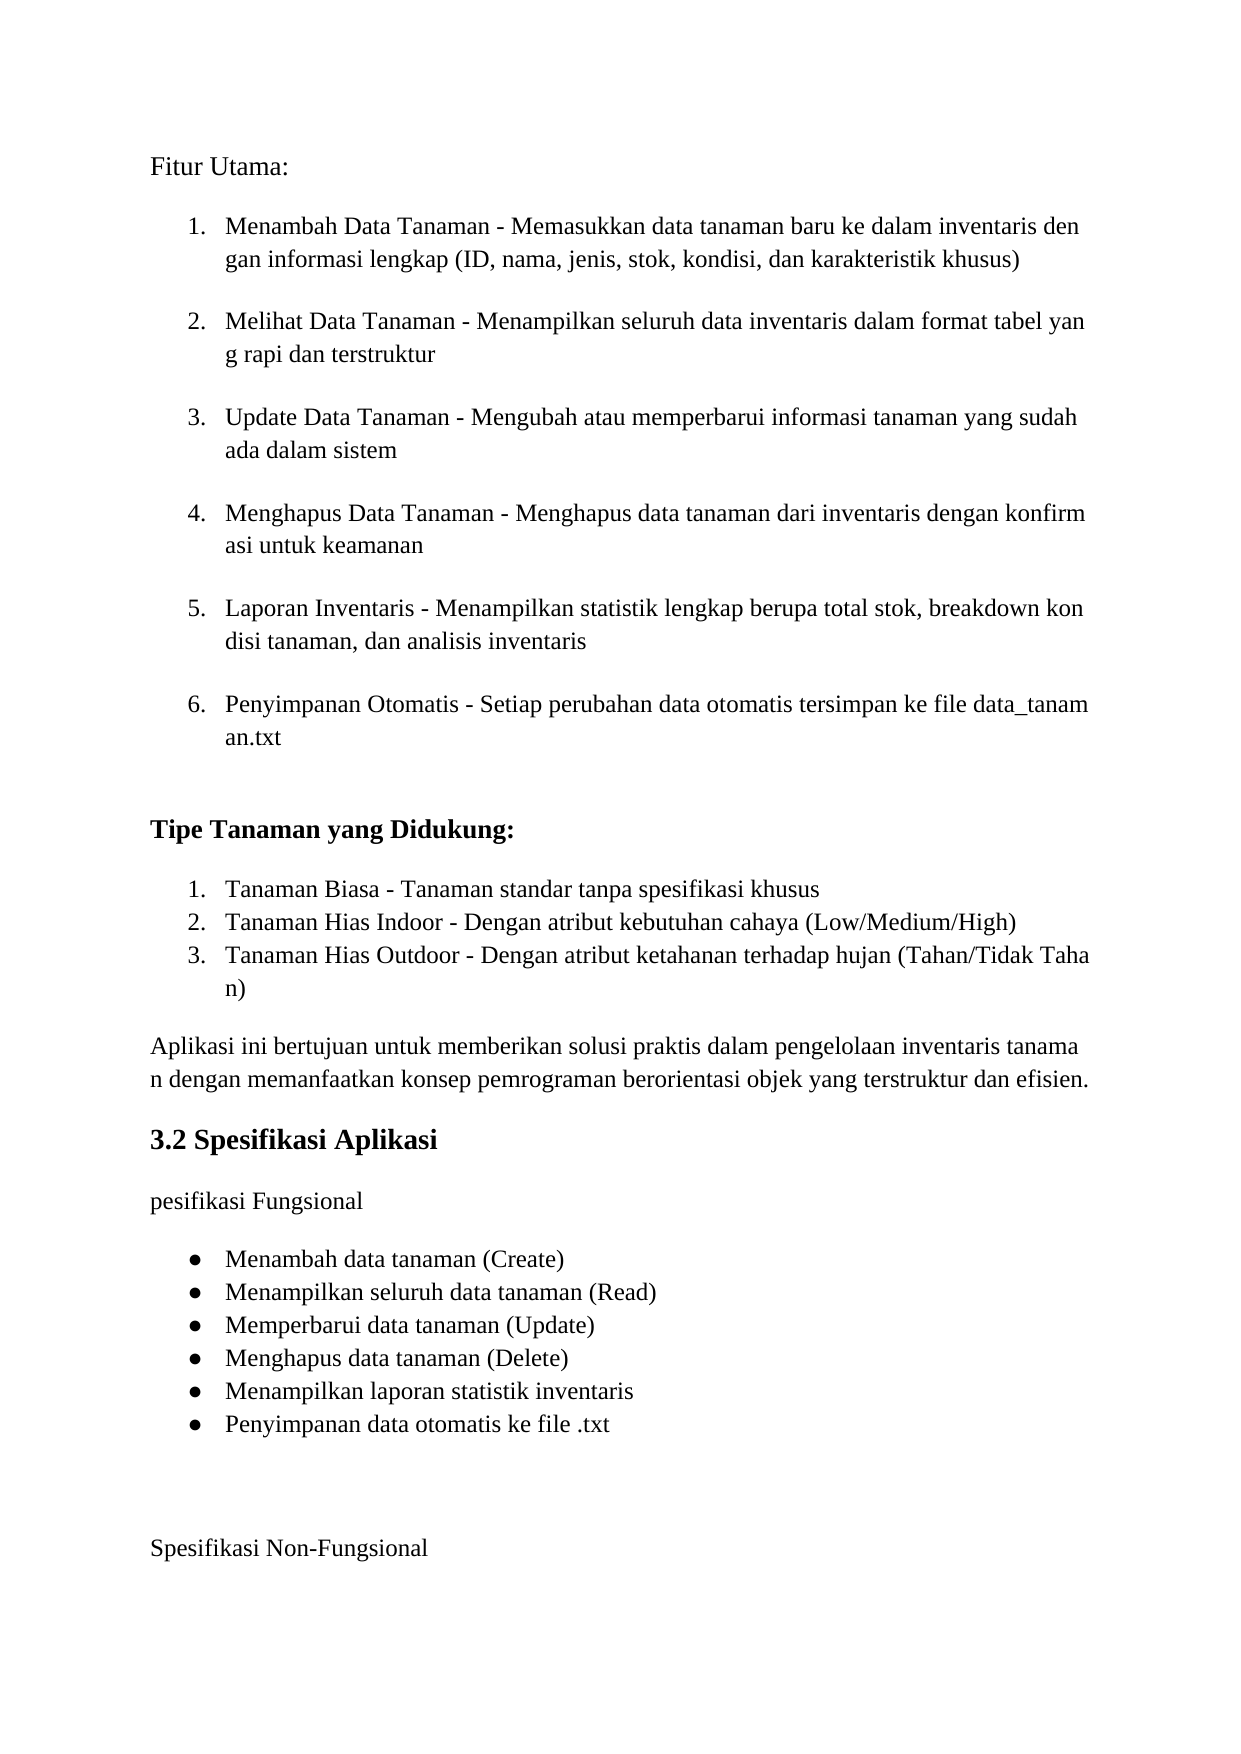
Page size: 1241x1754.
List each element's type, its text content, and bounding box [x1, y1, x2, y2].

list Memperbarui data tanaman (Update) [187, 1310, 1090, 1339]
subtitle Spesifikasi Non-Fungsional [150, 1533, 1090, 1562]
subtitle Fitur Utama: [150, 150, 1090, 181]
list Menampilkan seluruh data tanaman (Read) [187, 1277, 1090, 1306]
list Tanaman Hias Indoor - Dengan atribut kebutuhan cahaya (Low/Medium/High) [187, 907, 1090, 936]
text 3.2 Spesifikasi Aplikasi [150, 1122, 1090, 1156]
list Menghapus Data Tanaman - Menghapus data tanaman dari inventaris dengan konfirmasi untuk keamanan [187, 498, 1090, 589]
list Menghapus data tanaman (Delete) [187, 1343, 1090, 1372]
list Menambah Data Tanaman - Memasukkan data tanaman baru ke dalam inventaris dengan informasi lengkap (ID, nama, jenis, stok, kondisi, dan karakteristik khusus) [187, 211, 1090, 302]
list Melihat Data Tanaman - Menampilkan seluruh data inventaris dalam format tabel yang rapi dan terstruktur [187, 306, 1090, 398]
text pesifikasi Fungsional [150, 1186, 1090, 1215]
list Penyimpanan data otomatis ke file .txt [187, 1409, 1090, 1438]
subtitle Tipe Tanaman yang Didukung: [150, 814, 1090, 845]
list Laporan Inventaris - Menampilkan statistik lengkap berupa total stok, breakdown kondisi tanaman, dan analisis inventaris [187, 593, 1090, 685]
list Menambah data tanaman (Create) [187, 1244, 1090, 1273]
list Menampilkan laporan statistik inventaris [187, 1376, 1090, 1405]
list Update Data Tanaman - Mengubah atau memperbarui informasi tanaman yang sudah ada dalam sistem [187, 402, 1090, 494]
list Tanaman Biasa - Tanaman standar tanpa spesifikasi khusus [187, 874, 1090, 903]
list Tanaman Hias Outdoor - Dengan atribut ketahanan terhadap hujan (Tahan/Tidak Tahan) [187, 940, 1090, 1002]
list Penyimpanan Otomatis - Setiap perubahan data otomatis tersimpan ke file data_tanaman.txt [187, 689, 1090, 781]
text Aplikasi ini bertujuan untuk memberikan solusi praktis dalam pengelolaan inventaris tanaman dengan memanfaatkan konsep pemrograman berorientasi objek yang terstruktur dan efisien. [150, 1031, 1090, 1093]
